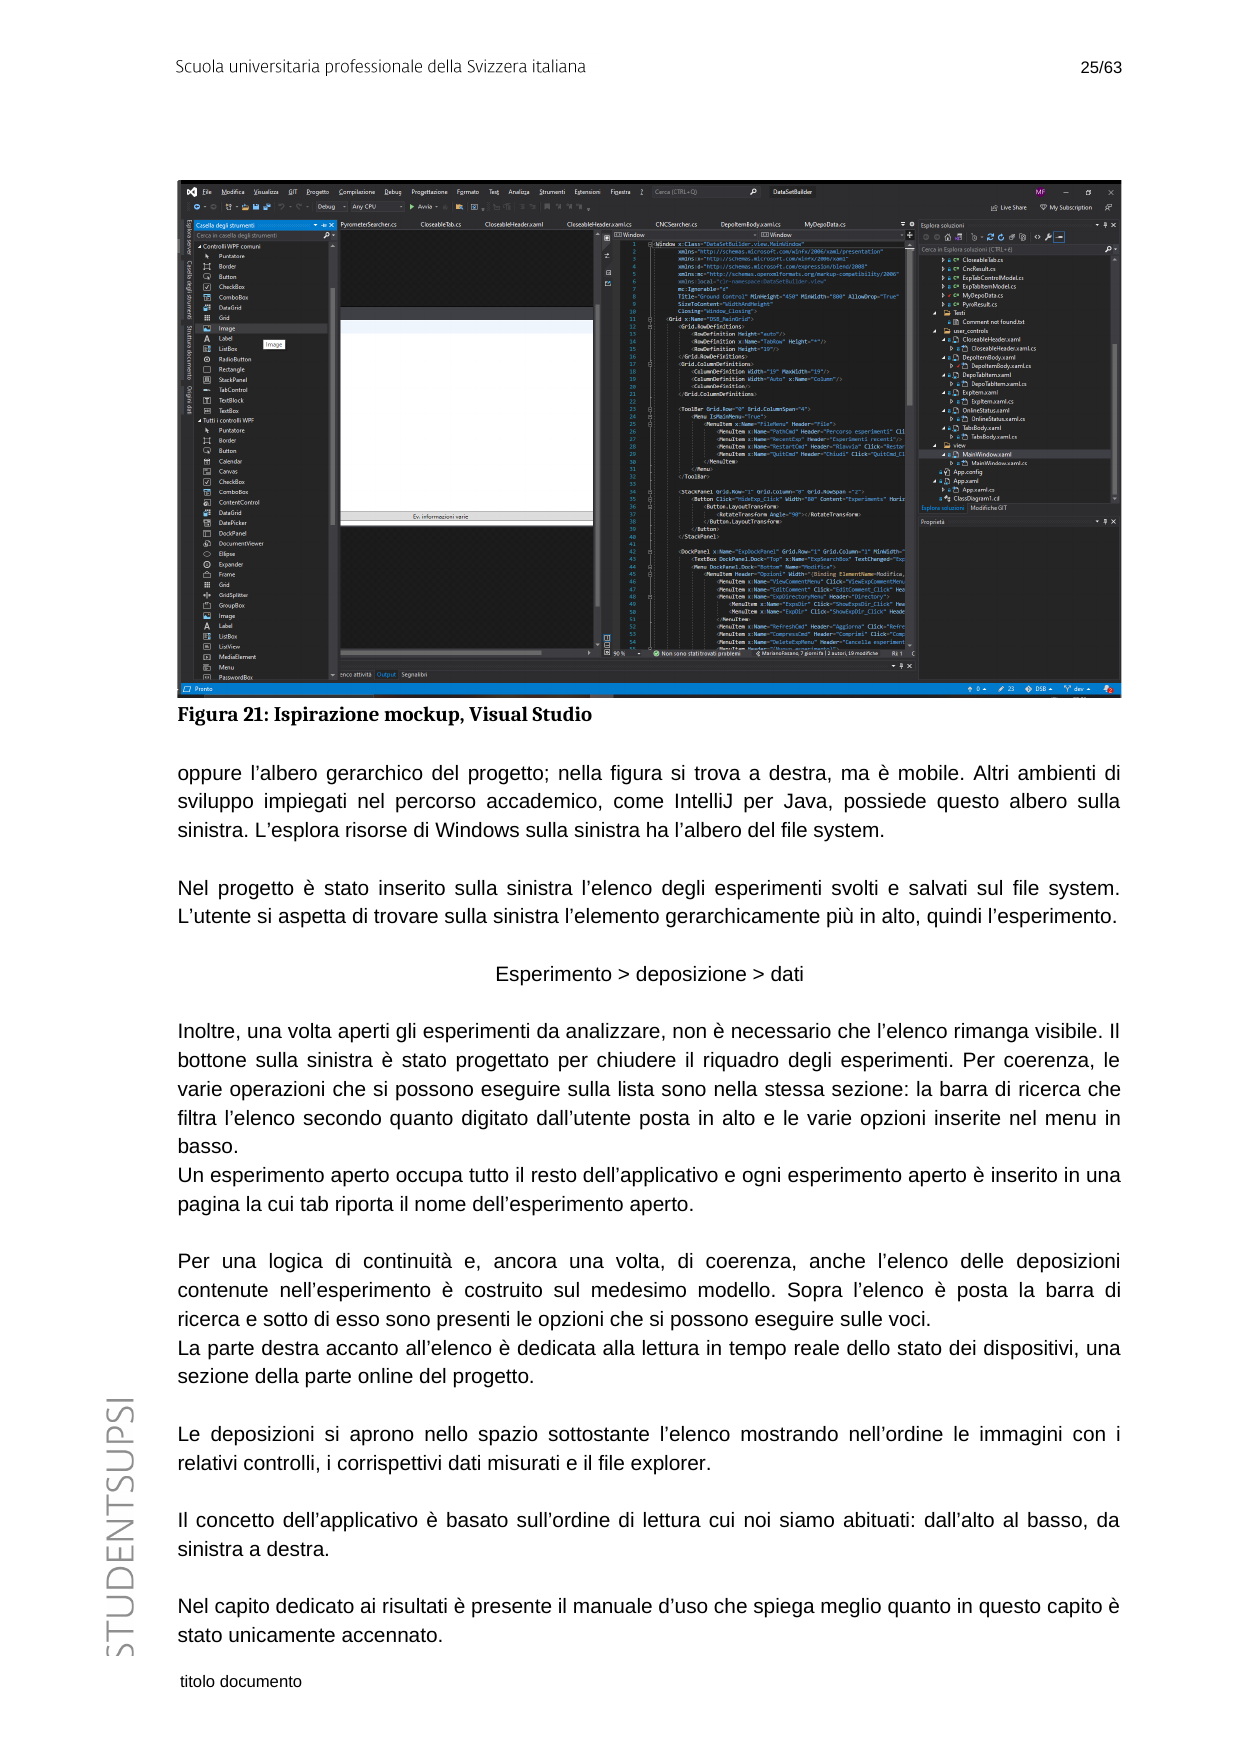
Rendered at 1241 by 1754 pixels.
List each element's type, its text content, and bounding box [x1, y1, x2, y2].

picture [106, 1399, 134, 1657]
text Nel capito dedicato ai risultati è presente il manuale d’uso che spiega meglio quanto in questo capito è stato unicamente accennato. [177, 1594, 1122, 1647]
text Esperimento > deposizione > dati [177, 962, 1122, 986]
text Figura 21: Ispirazione mockup, Visual Studio [177, 703, 1122, 727]
text Le deposizioni si aprono nello spazio sottostante l’elenco mostrando nell’ordine le immagini con i relativi controlli, i corrispettivi dati misurati e il file explorer. [177, 1422, 1122, 1474]
text Nel progetto è stato inserito sulla sinistra l’elenco degli esperimenti svolti e salvati sul file system. L’utente si aspetta di trovare sulla sinistra l’elemento gerarchicamente più in alto, quindi l’esperimento. [177, 876, 1122, 928]
text Il concetto dell’applicativo è basato sull’ordine di lettura cui noi siamo abituati: dall’alto al basso, da sinistra a destra. [177, 1508, 1122, 1561]
text oppure l’albero gerarchico del progetto; nella figura si trova a destra, ma è mobile. Altri ambienti di sviluppo impiegati nel percorso accademico, come IntelliJ per Java, possiede questo albero sulla sinistra. L’esplora risorse di Windows sulla sinistra ha l’albero del file system. [177, 761, 1122, 842]
text Inoltre, una volta aperti gli esperimenti da analizzare, non è necessario che l’elenco rimanga visibile. Il bottone sulla sinistra è stato progettato per chiudere il riquadro degli esperimenti. Per coerenza, le varie operazioni che si possono eseguire sulla lista sono nella stessa sezione: la barra di ricerca che filtra l’elenco secondo quanto digitato dall’utente posta in alto e le varie opzioni inserite nel menu in basso. [177, 1019, 1122, 1158]
text Per una logica di continuità e, ancora una volta, di coerenza, anche l’elenco delle deposizioni contenute nell’esperimento è costruito sul medesimo modello. Sopra l’elenco è posta la barra di ricerca e sotto di esso sono presenti le opzioni che si possono eseguire sulle voci. [177, 1249, 1122, 1331]
picture [177, 180, 1122, 698]
text La parte destra accanto all’elenco è dedicata alla lettura in tempo reale dello stato dei dispositivi, una sezione della parte online del progetto. [177, 1336, 1122, 1388]
text Un esperimento aperto occupa tutto il resto dell’applicativo e ogni esperimento aperto è inserito in una pagina la cui tab riporta il nome dell’esperimento aperto. [177, 1163, 1122, 1216]
picture [168, 53, 602, 80]
